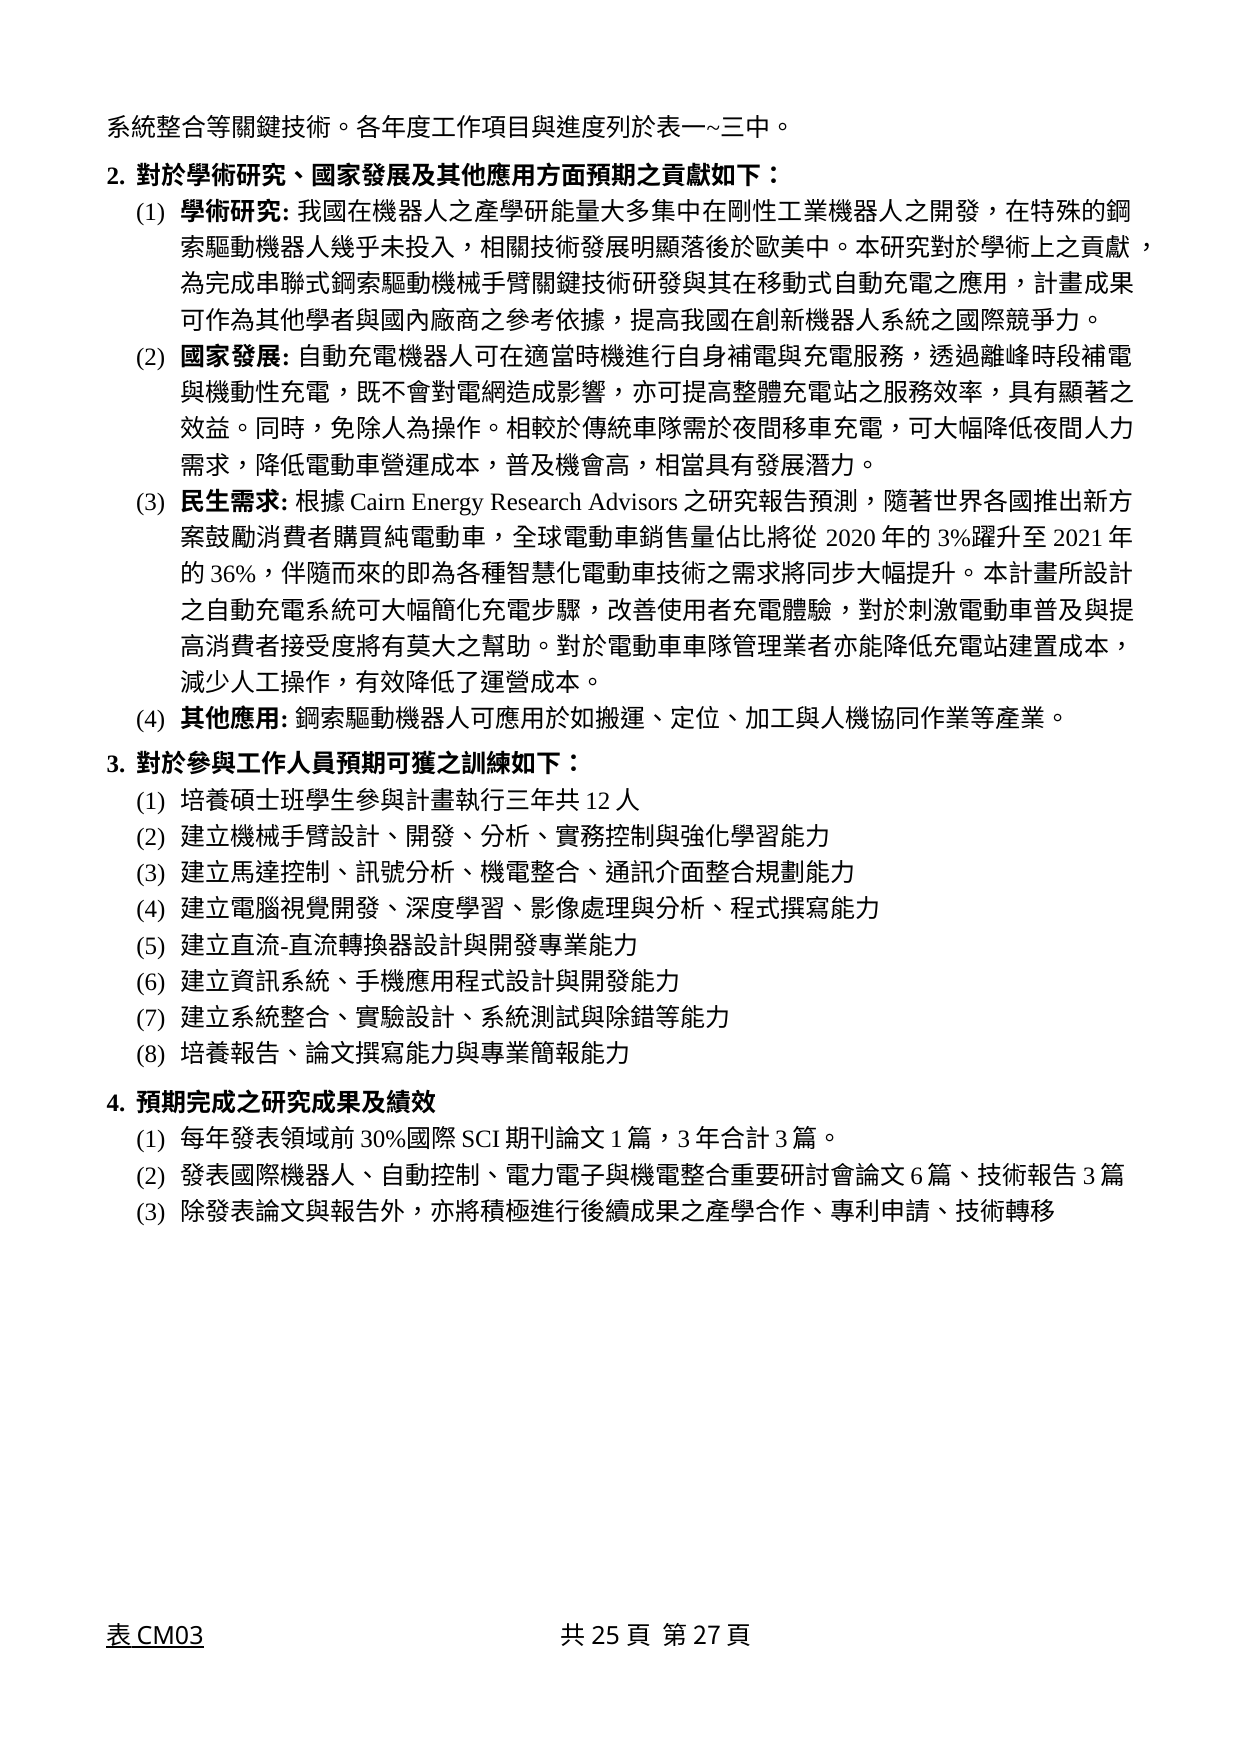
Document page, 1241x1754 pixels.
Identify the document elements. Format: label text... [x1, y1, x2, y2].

list 民生需求: 根據Cairn Energy Research Advisors之研究報告預測，隨著世界各國推出新方案鼓勵消費者購買純電動車，全球電動車銷售量佔比將從2020年的3%躍升至2021年的36%，伴隨而來的即為各種智慧化電動車技術之需求將同步大幅提升。本計畫所設計之自動充電系統可大幅簡化充電步驟，改善使用者充電體驗，對於刺激電動車普及與提高消費者接受度將有莫大之幫助。對於電動車車隊管理業者亦能降低充電站建置成本，減少人工操作，有效降低了運營成本。 [136, 481, 1134, 699]
list 對於參與工作人員預期可獲之訓練如下： [106, 743, 1134, 780]
list 國家發展: 自動充電機器人可在適當時機進行自身補電與充電服務，透過離峰時段補電與機動性充電，既不會對電網造成影響，亦可提高整體充電站之服務效率，具有顯著之效益。同時，免除人為操作。相較於傳統車隊需於夜間移車充電，可大幅降低夜間人力需求，降低電動車營運成本，普及機會高，相當具有發展潛力。 [136, 336, 1134, 481]
list 學術研究: 我國在機器人之產學研能量大多集中在剛性工業機器人之開發，在特殊的鋼索驅動機器人幾乎未投入，相關技術發展明顯落後於歐美中。本研究對於學術上之貢獻，為完成串聯式鋼索驅動機械手臂關鍵技術研發與其在移動式自動充電之應用，計畫成果可作為其他學者與國內廠商之參考依據，提高我國在創新機器人系統之國際競爭力。 [136, 191, 1134, 336]
list 其他應用: 鋼索驅動機器人可應用於如搬運、定位、加工與人機協同作業等產業。 [136, 699, 1134, 735]
list 發表國際機器人、自動控制、電力電子與機電整合重要研討會論文6篇、技術報告3篇 [136, 1155, 1134, 1191]
list 對於學術研究、國家發展及其他應用方面預期之貢獻如下： [106, 155, 1134, 191]
list 建立馬達控制、訊號分析、機電整合、通訊介面整合規劃能力 [136, 853, 1134, 889]
list 建立直流-直流轉換器設計與開發專業能力 [136, 925, 1134, 961]
list 建立系統整合、實驗設計、系統測試與除錯等能力 [136, 998, 1134, 1034]
list 培養碩士班學生參與計畫執行三年共12人 [136, 780, 1134, 816]
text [106, 106, 1134, 144]
list 預期完成之研究成果及績效 [106, 1081, 1134, 1119]
list 建立電腦視覺開發、深度學習、影像處理與分析、程式撰寫能力 [136, 889, 1134, 925]
list 建立資訊系統、手機應用程式設計與開發能力 [136, 961, 1134, 998]
list 除發表論文與報告外，亦將積極進行後續成果之產學合作、專利申請、技術轉移 [136, 1191, 1134, 1228]
list 每年發表領域前30%國際SCI期刊論文1篇，3年合計3篇。 [136, 1119, 1134, 1155]
list 培養報告、論文撰寫能力與專業簡報能力 [136, 1034, 1134, 1070]
list 建立機械手臂設計、開發、分析、實務控制與強化學習能力 [136, 816, 1134, 853]
